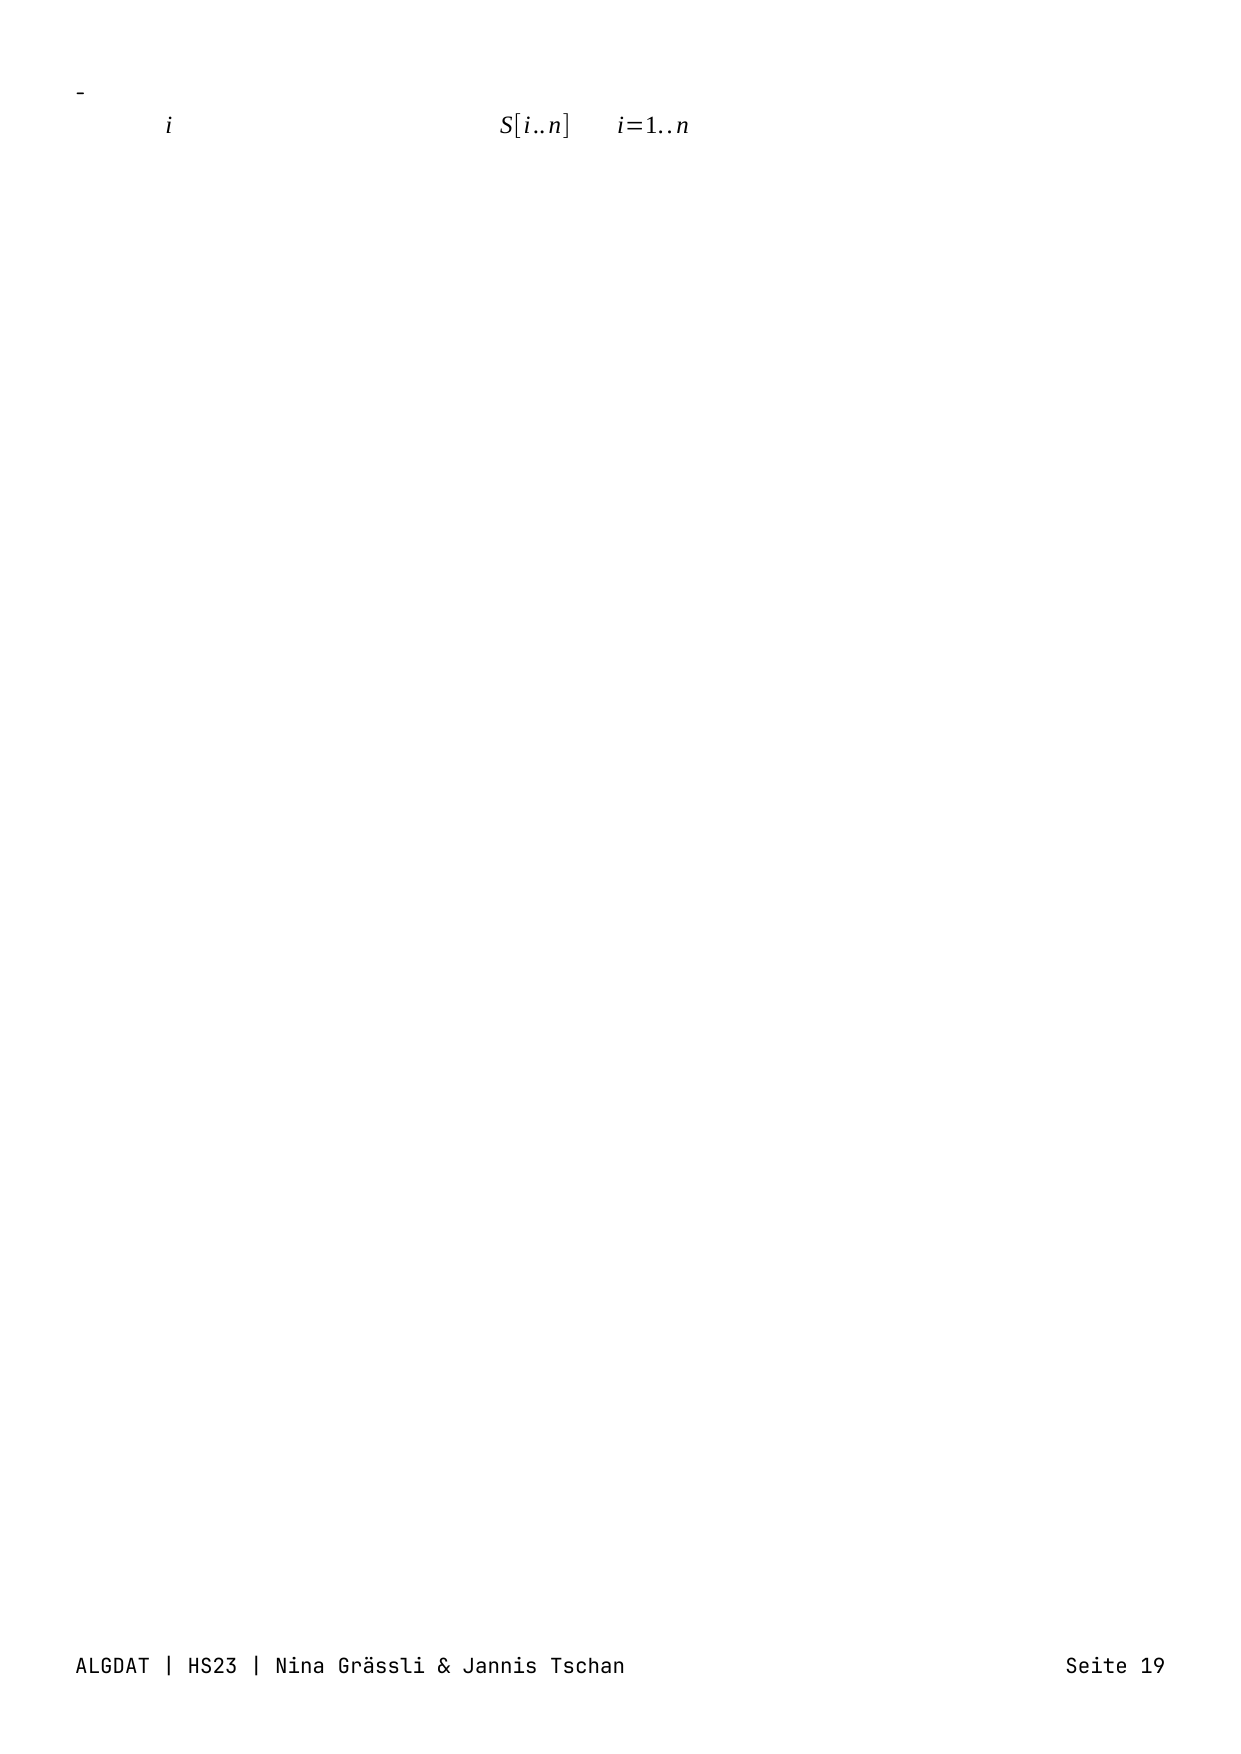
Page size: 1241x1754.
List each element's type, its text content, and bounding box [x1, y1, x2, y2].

text Der String, der sich aus der Verkettung aller Substrings ergibt, die auf dem Pfad von der Wurzel zum Blatt gefunden wurden, ergibt Suffix , für [75, 75, 1165, 141]
